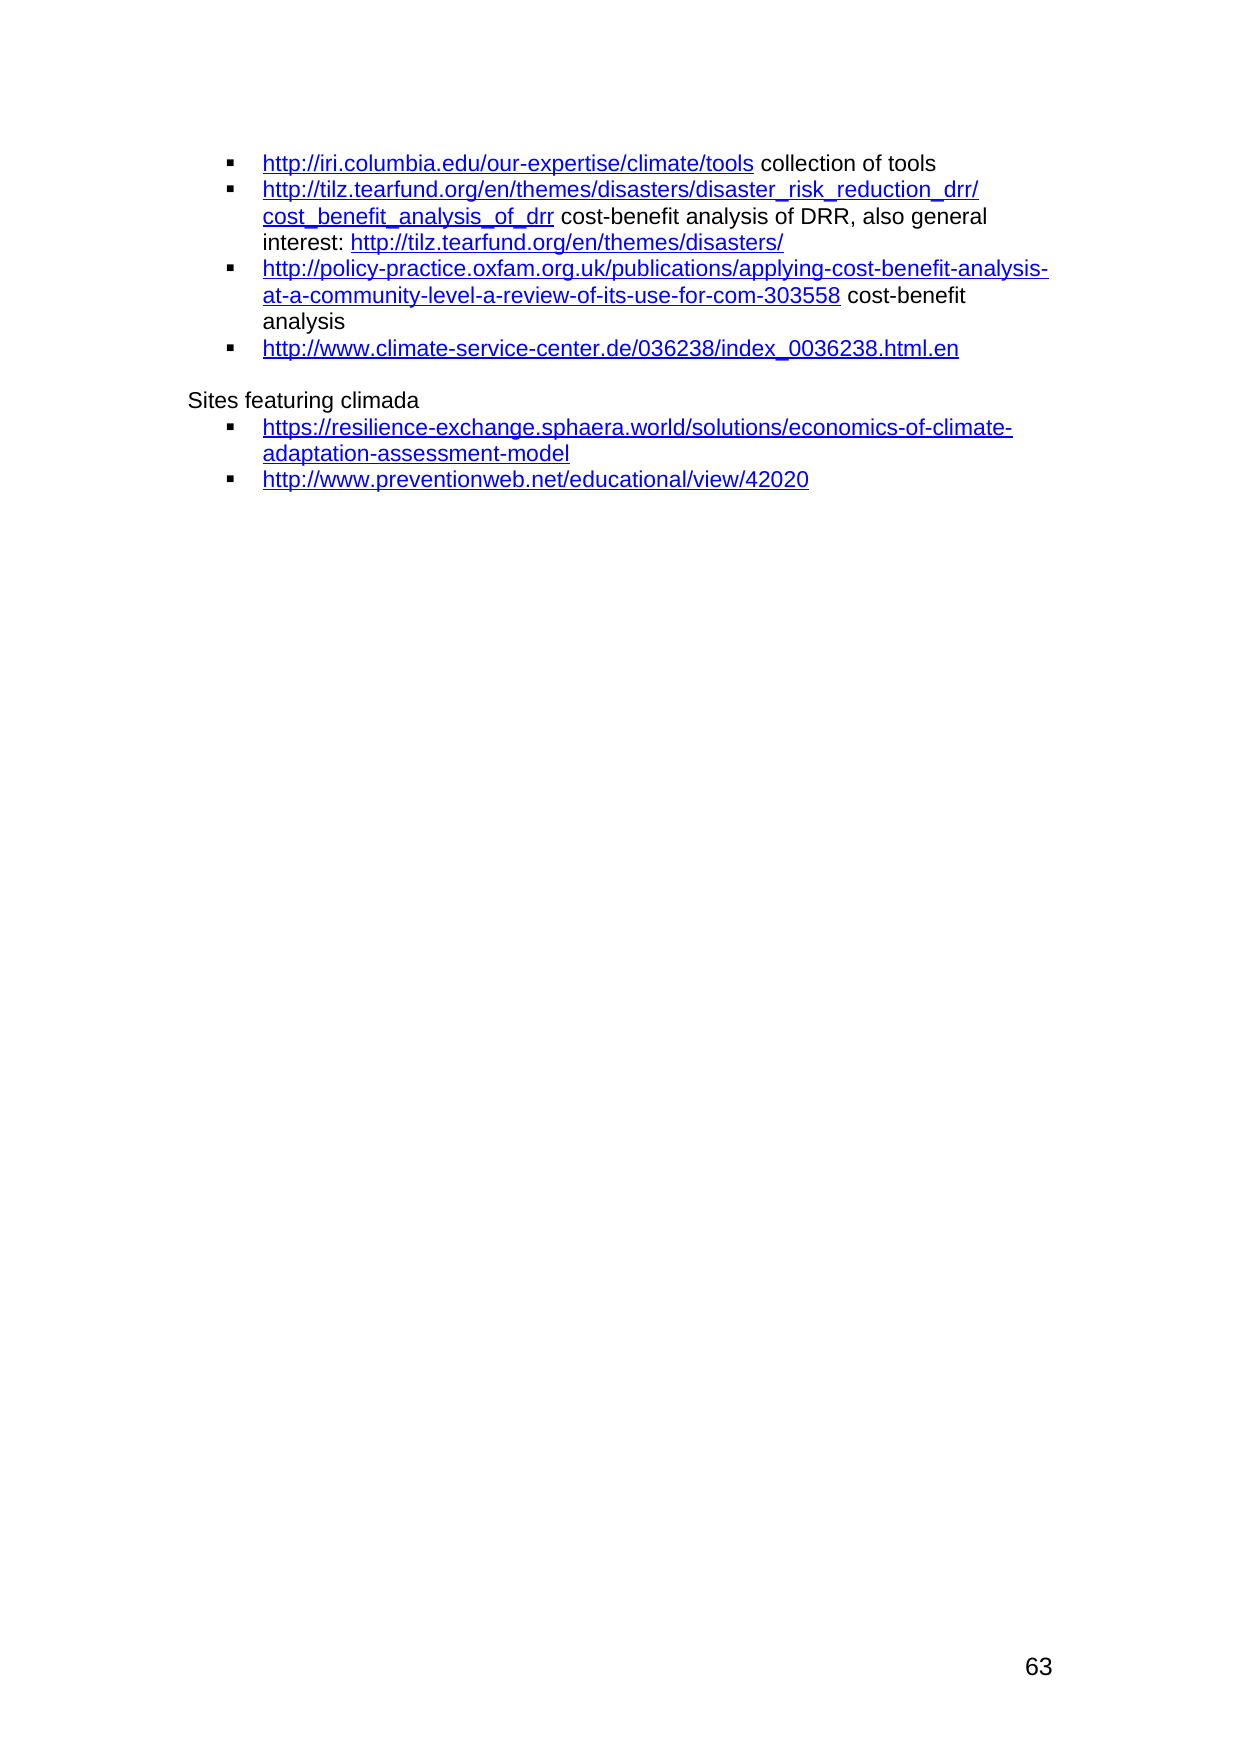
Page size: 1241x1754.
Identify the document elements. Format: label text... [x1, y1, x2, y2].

list http://iri.columbia.edu/our-expertise/climate/tools collection of tools [225, 150, 1053, 176]
list http://tilz.tearfund.org/en/themes/disasters/disaster_risk_reduction_drr/cost_benefit_analysis_of_drr cost-benefit analysis of DRR, also general interest: http://tilz.tearfund.org/en/themes/disasters/ [225, 176, 1053, 255]
list http://policy-practice.oxfam.org.uk/publications/applying-cost-benefit-analysis-at-a-community-level-a-review-of-its-use-for-com-303558 cost-benefit analysis [225, 255, 1053, 334]
text Sites featuring climada [187, 387, 1053, 413]
list https://resilience-exchange.sphaera.world/solutions/economics-of-climate-adaptation-assessment-model [225, 413, 1053, 466]
list http://www.climate-service-center.de/036238/index_0036238.html.en [225, 334, 1053, 361]
list http://www.preventionweb.net/educational/view/42020 [225, 466, 1053, 493]
